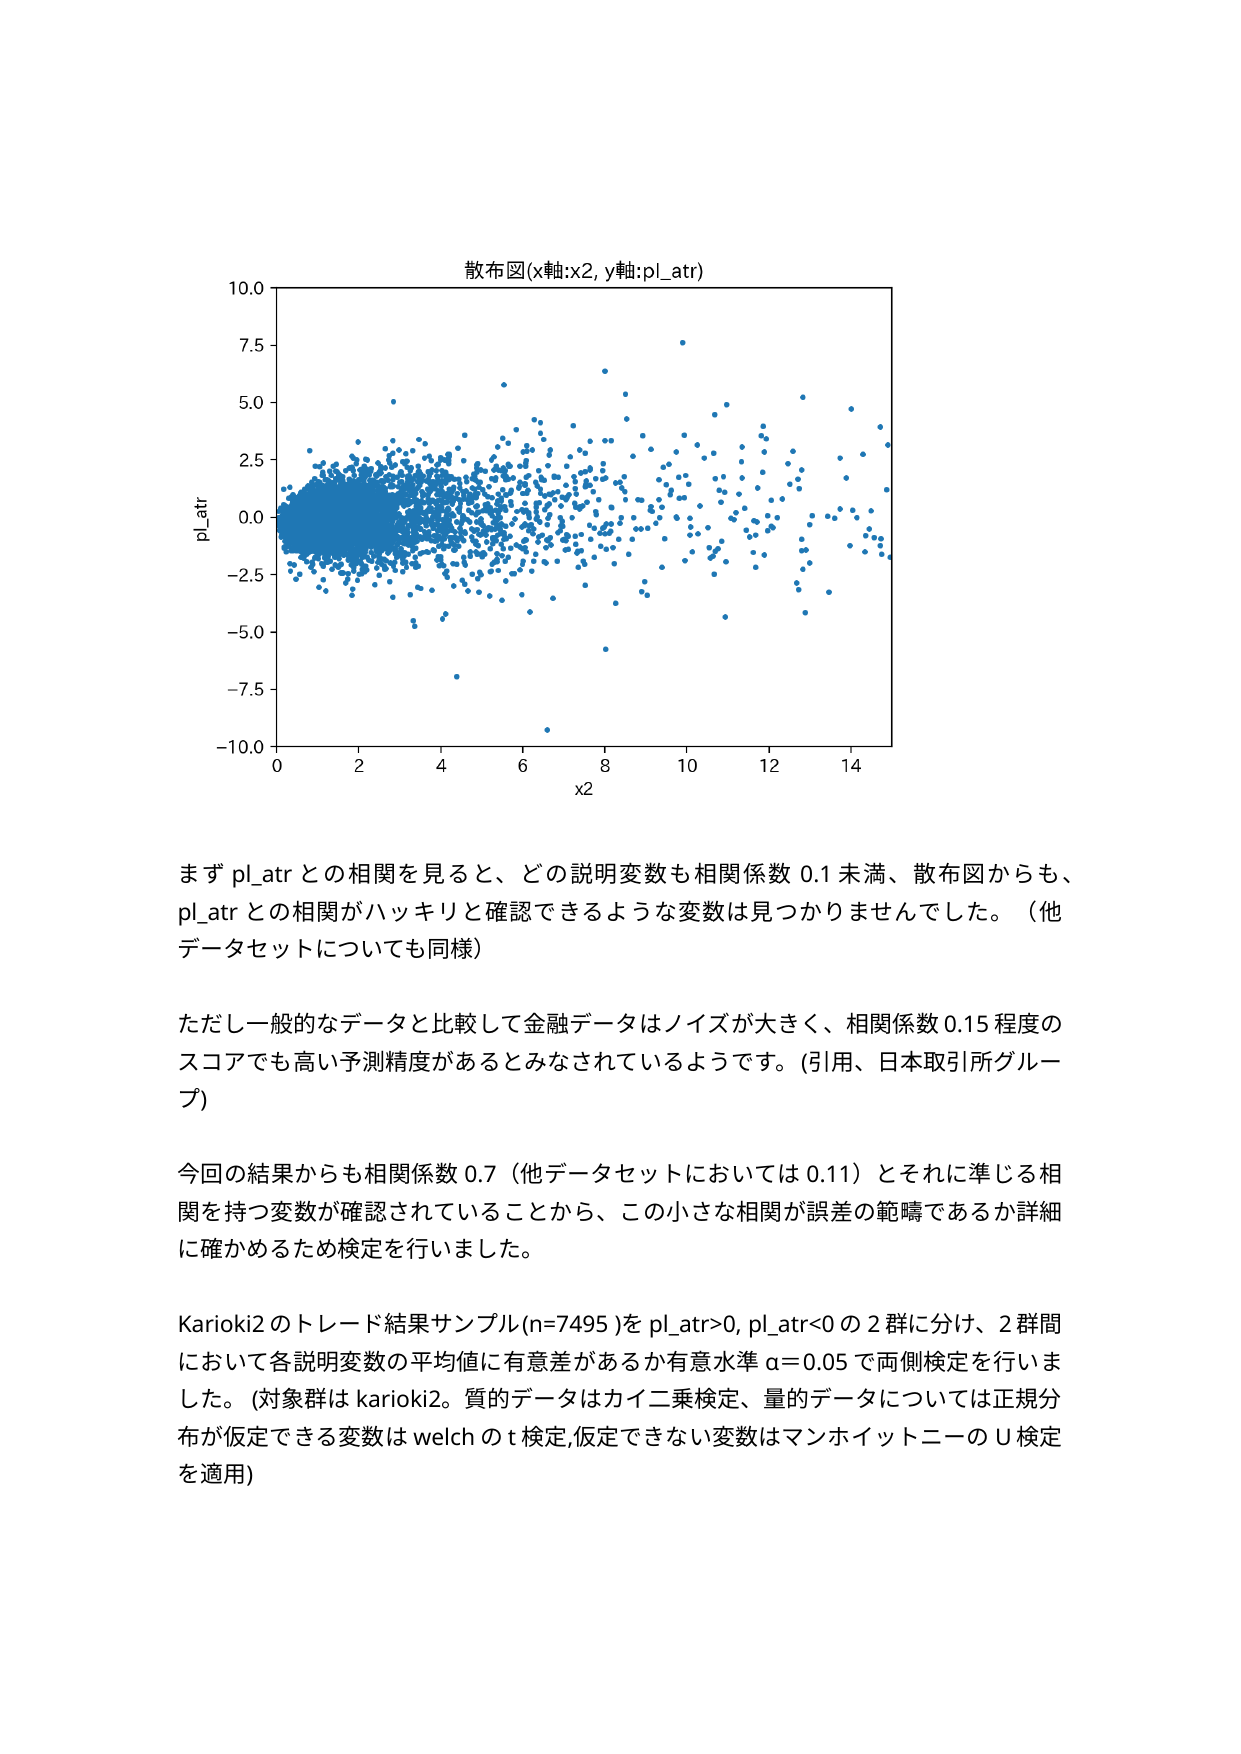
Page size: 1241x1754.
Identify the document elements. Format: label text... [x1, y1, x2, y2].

text Karioki2のトレード結果サンプル(n=7495 )をpl_atr>0, pl_atr<0の2群に分け、2群間において各説明変数の平均値に有意差があるか有意水準α＝0.05で両側検定を行いました。 (対象群はkarioki2。質的データはカイ二乗検定、量的データについては正規分布が仮定できる変数はwelchのt検定,仮定できない変数はマンホイットニーのU検定を適用) [177, 1304, 1063, 1492]
picture [177, 216, 970, 812]
text 今回の結果からも相関係数0.7（他データセットにおいては0.11）とそれに準じる相関を持つ変数が確認されていることから、この小さな相関が誤差の範疇であるか詳細に確かめるため検定を行いました。 [177, 1154, 1063, 1267]
text まずpl_atrとの相関を見ると、どの説明変数も相関係数0.1未満、散布図からも、pl_atrとの相関がハッキリと確認できるような変数は見つかりませんでした。（他データセットについても同様） [177, 854, 1063, 967]
text ただし一般的なデータと比較して金融データはノイズが大きく、相関係数0.15程度のスコアでも高い予測精度があるとみなされているようです。(引用、日本取引所グループ) [177, 1004, 1063, 1117]
